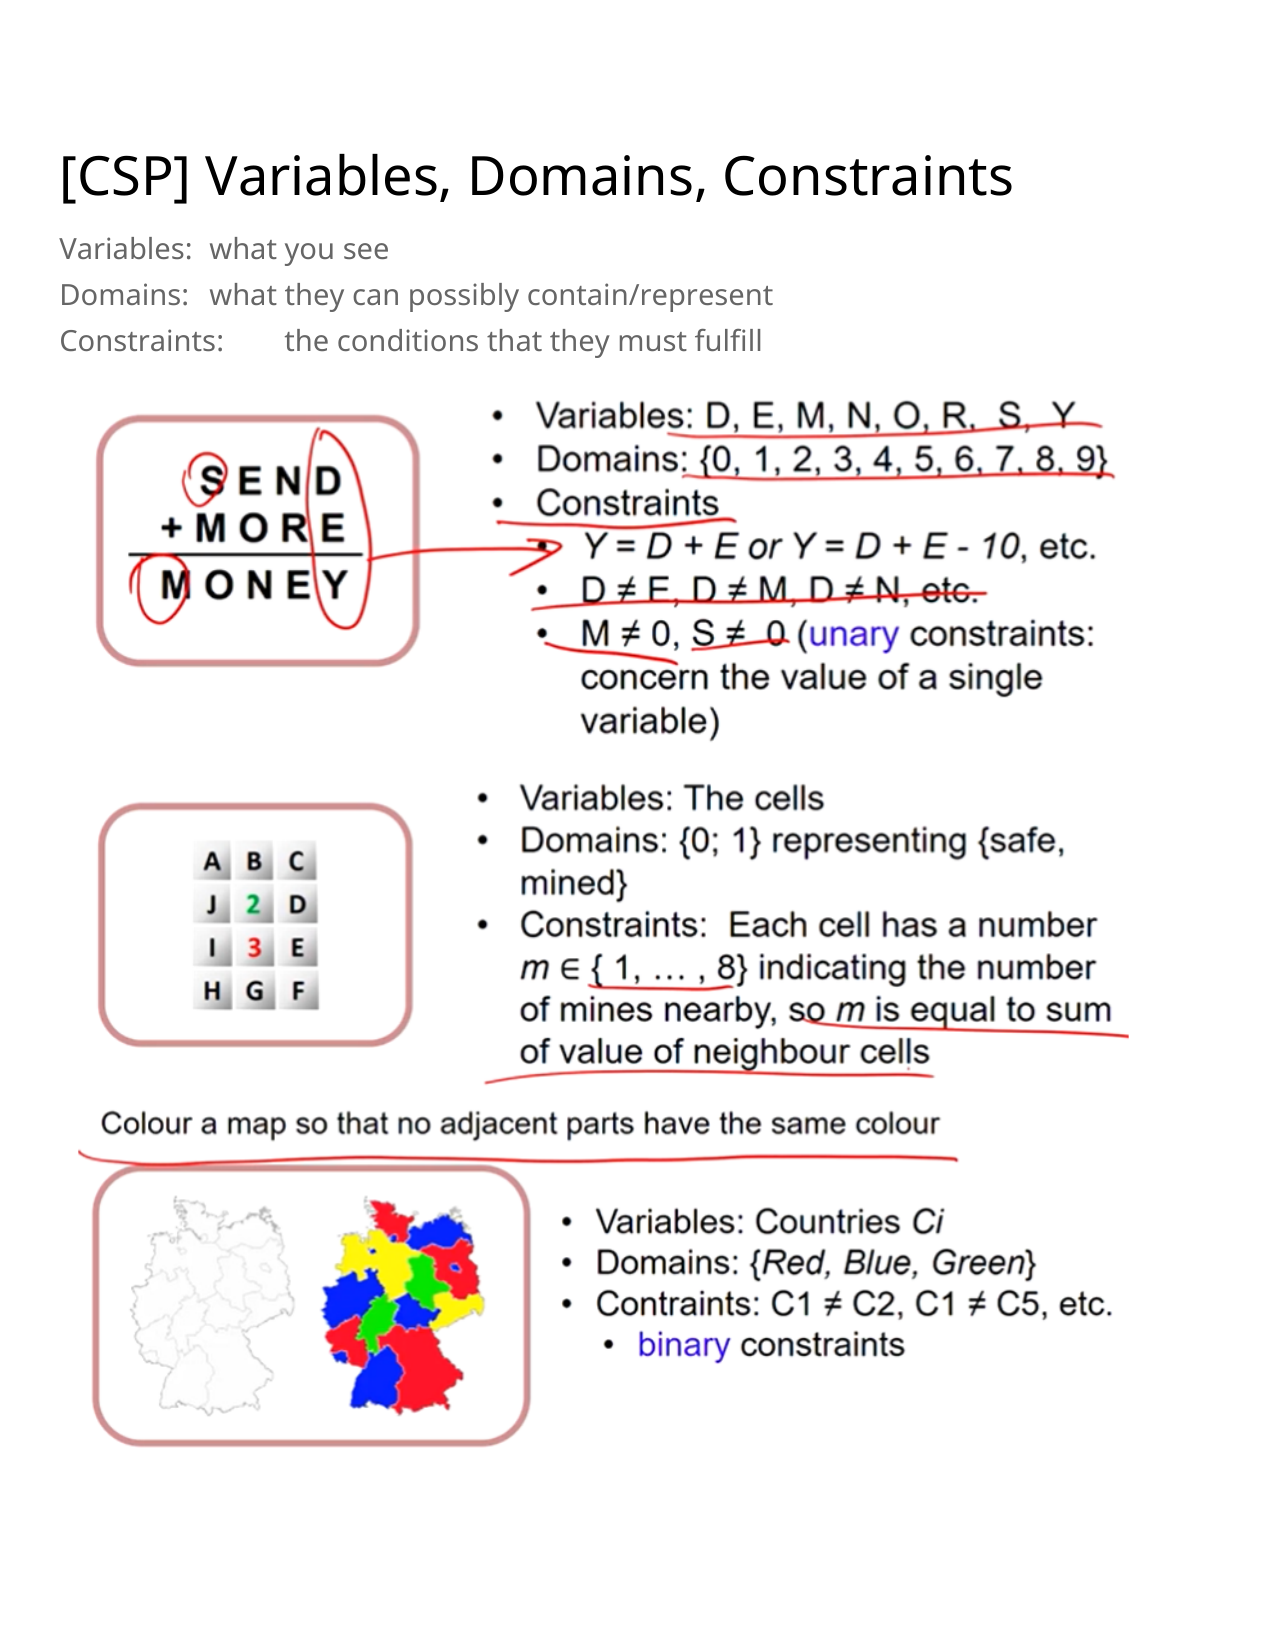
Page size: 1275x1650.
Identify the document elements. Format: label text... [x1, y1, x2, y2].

subtitle Variables: what you see [59, 228, 1216, 268]
subtitle Domains: what they can possibly contain/represent [59, 274, 1216, 314]
subtitle [CSP] Variables, Domains, Constraints [59, 137, 1216, 211]
subtitle Constraints: the conditions that they must fulfill [59, 320, 1216, 359]
